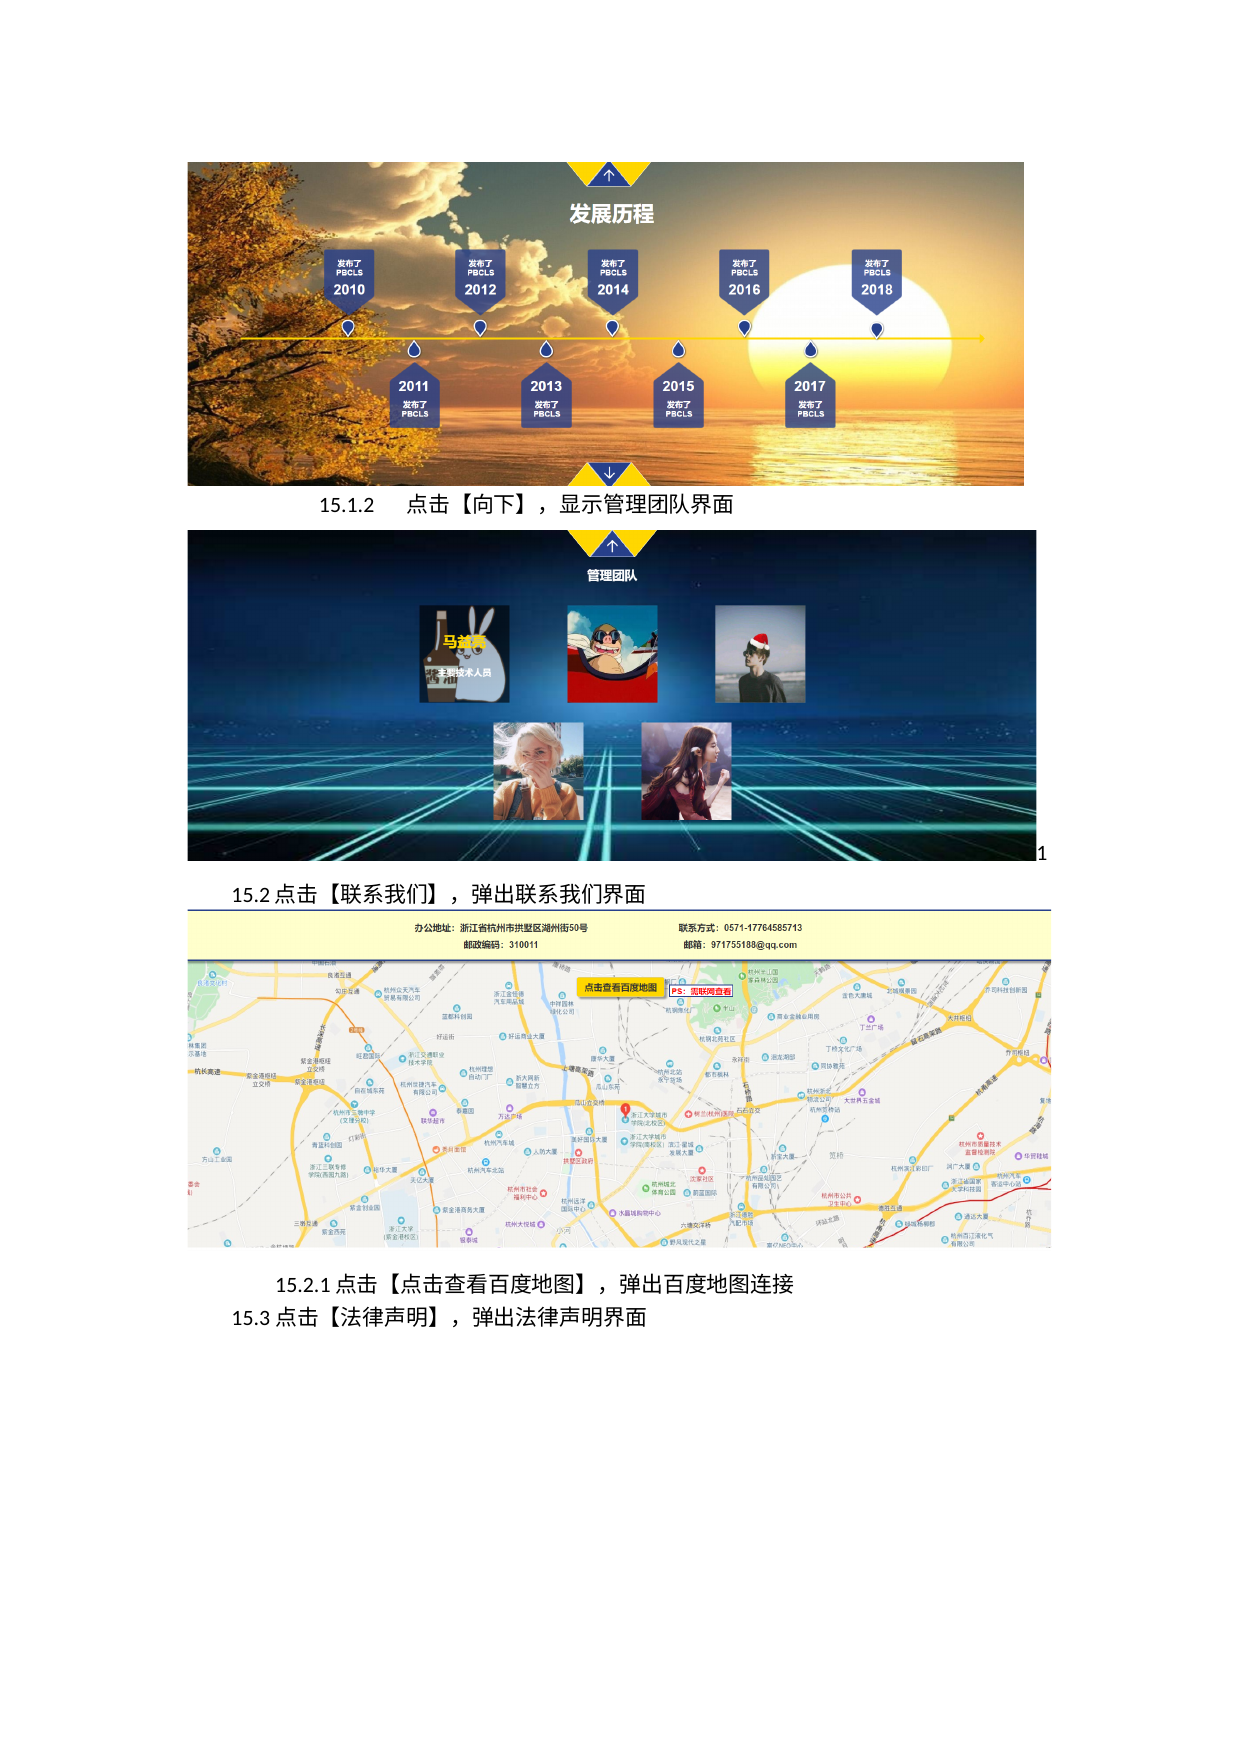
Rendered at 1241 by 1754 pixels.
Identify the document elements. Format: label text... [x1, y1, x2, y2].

list 15.1.2 点击【向下】，显示管理团队界面 [275, 487, 1053, 519]
list 15.3 点击【法律声明】，弹出法律声明界面 [187, 1299, 1053, 1332]
picture [187, 909, 1052, 1251]
picture [187, 162, 1024, 486]
list 15.2.1点击【点击查看百度地图】，弹出百度地图连接 [231, 1267, 1053, 1299]
picture [187, 530, 1037, 861]
